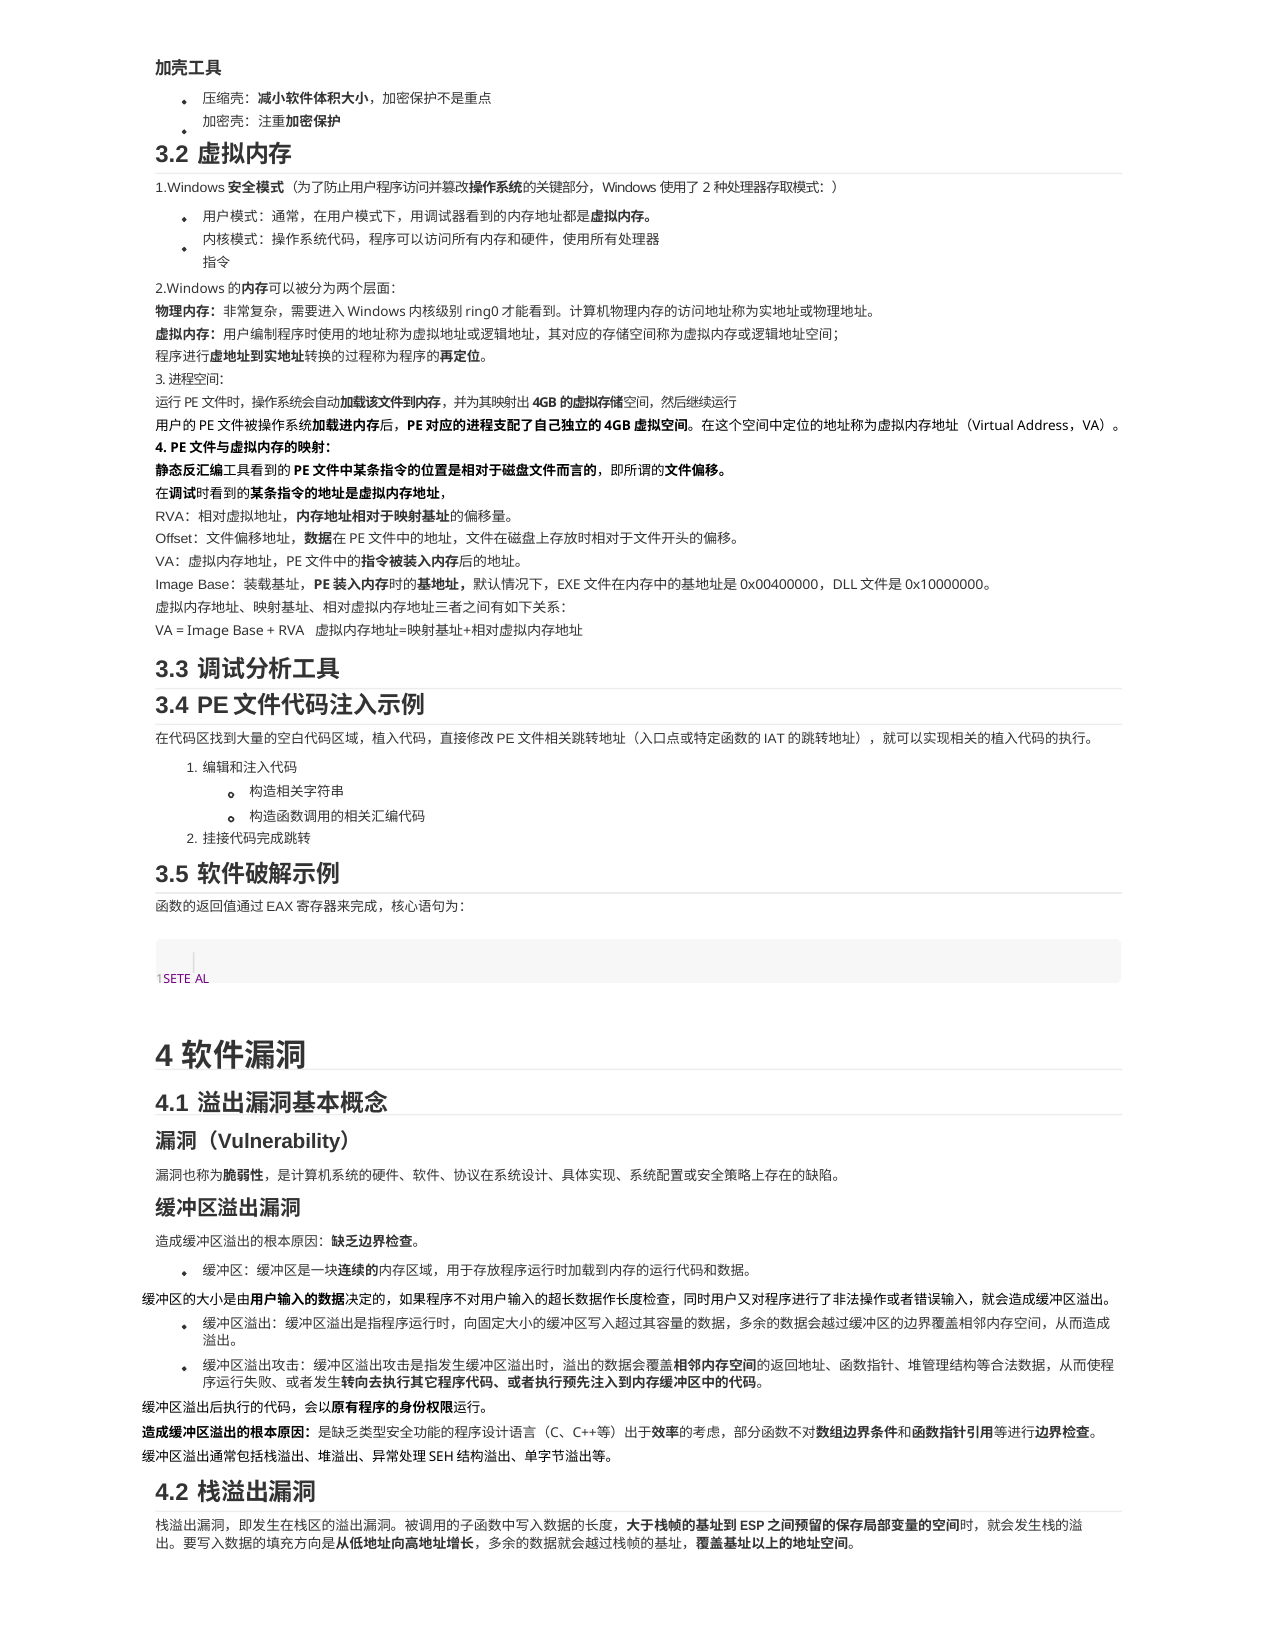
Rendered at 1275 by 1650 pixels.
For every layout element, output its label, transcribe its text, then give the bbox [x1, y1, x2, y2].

text 缓冲区的大小是由用户输入的数据决定的，如果程序不对用户输入的超长数据作长度检查，同时用户又对程序进行了非法操作或者错误输入，就会造成缓冲区溢出。 [142, 1289, 1135, 1308]
text 3. 进程空间： [155, 369, 1135, 388]
text 在代码区找到大量的空白代码区域，植入代码，直接修改PE文件相关跳转地址（入口点或特定函数的IAT的跳转地址），就可以实现相关的植入代码的执行。 [155, 728, 1135, 747]
text 用户模式：通常，在用户模式下，用调试器看到的内存地址都是虚拟内存。内核模式：操作系统代码，程序可以访问所有内存和硬件，使用所有处理器指令 [202, 206, 667, 271]
text 缓冲区溢出：缓冲区溢出是指程序运行时，向固定大小的缓冲区写入超过其容量的数据，多余的数据会越过缓冲区的边界覆盖相邻内存空间，从而造成溢出。 [202, 1315, 1117, 1349]
subtitle 软件破解示例 [155, 854, 1135, 889]
text 缓冲区：缓冲区是一块连续的内存区域，用于存放程序运行时加载到内存的运行代码和数据。 [202, 1259, 1135, 1279]
text RVA：相对虚拟地址，内存地址相对于映射基址的偏移量。 [155, 506, 1135, 525]
text 程序进行虚地址到实地址转换的过程称为程序的再定位。 [155, 346, 1135, 366]
text 静态反汇编工具看到的PE文件中某条指令的位置是相对于磁盘文件而言的，即所谓的文件偏移。 [155, 460, 1135, 480]
subtitle 调试分析工具 [155, 650, 1135, 684]
list PE文件代码注入示例 [155, 686, 1135, 720]
list 编辑和注入代码 [186, 757, 1135, 776]
text 构造函数调用的相关汇编代码 [249, 805, 1135, 825]
text VA：虚拟内存地址，PE文件中的指令被装入内存后的地址。 [155, 551, 1135, 571]
text 缓冲区溢出攻击：缓冲区溢出攻击是指发生缓冲区溢出时，溢出的数据会覆盖相邻内存空间的返回地址、函数指针、堆管理结构等合法数据，从而使程序运行失败、或者发生转向去执行其它程序代码、或者执行预先注入到内存缓冲区中的代码。 [202, 1357, 1117, 1391]
text Offset：文件偏移地址，数据在PE文件中的地址，文件在磁盘上存放时相对于文件开头的偏移。 [155, 528, 1135, 548]
text 在调试时看到的某条指令的地址是虚拟内存地址， [155, 483, 1135, 502]
text 构造相关字符串 [249, 781, 1135, 801]
subtitle 软件漏洞 [155, 1021, 1135, 1077]
text 造成缓冲区溢出的根本原因：缺乏边界检查。 [155, 1231, 1135, 1250]
text 压缩壳：减小软件体积大小，加密保护不是重点加密壳：注重加密保护 [202, 88, 498, 131]
text 栈溢出漏洞，即发生在栈区的溢出漏洞。被调用的子函数中写入数据的长度，大于栈帧的基址到ESP之间预留的保存局部变量的空间时，就会发生栈的溢出。要写入数据的填充方向是从低地址向高地址增长，多余的数据就会越过栈帧的基址，覆盖基址以上的地址空间。 [155, 1516, 1095, 1552]
text 1.Windows安全模式（为了防止用户程序访问并篡改操作系统的关键部分，Windows使用了2种处理器存取模式：） [155, 176, 1135, 196]
text 虚拟内存地址、映射基址、相对虚拟内存地址三者之间有如下关系： [155, 597, 1135, 616]
text 函数的返回值通过EAX寄存器来完成，核心语句为： [155, 896, 1135, 916]
text VA = Image Base + RVA 虚拟内存地址=映射基址+相对虚拟内存地址 [155, 619, 1135, 639]
text Image Base：装载基址，PE装入内存时的基地址，默认情况下，EXE文件在内存中的基地址是0x00400000，DLL文件是0x10000000。 [155, 574, 1135, 593]
text 物理内存：非常复杂，需要进入Windows内核级别ring0才能看到。计算机物理内存的访问地址称为实地址或物理地址。 [155, 301, 1135, 320]
subtitle 缓冲区溢出漏洞 [155, 1192, 1135, 1222]
text 虚拟内存：用户编制程序时使用的地址称为虚拟地址或逻辑地址，其对应的存储空间称为虚拟内存或逻辑地址空间； [155, 323, 1135, 343]
subtitle 栈溢出漏洞 [155, 1473, 1135, 1507]
text 造成缓冲区溢出的根本原因：是缺乏类型安全功能的程序设计语言（C、C++等）出于效率的考虑，部分函数不对数组边界条件和函数指针引用等进行边界检查。 [142, 1423, 1117, 1440]
subtitle 虚拟内存 [155, 134, 1135, 169]
text 2.Windows的内存可以被分为两个层面： [155, 278, 1135, 297]
subtitle 溢出漏洞基本概念 [155, 1077, 1135, 1120]
subtitle 漏洞（Vulnerability） [155, 1124, 1135, 1154]
text 缓冲区溢出后执行的代码，会以原有程序的身份权限运行。 [142, 1399, 1117, 1416]
text 用户的PE文件被操作系统加载进内存后，PE对应的进程支配了自己独立的4GB虚拟空间。在这个空间中定位的地址称为虚拟内存地址（Virtual Address，VA）。 [155, 414, 1135, 434]
text 运行PE文件时，操作系统会自动加载该文件到内存，并为其映射出4GB的虚拟存储空间，然后继续运行 [155, 392, 1135, 411]
list 挂接代码完成跳转 [186, 828, 1135, 848]
text 4. PE文件与虚拟内存的映射： [155, 437, 1135, 457]
text 缓冲区溢出通常包括栈溢出、堆溢出、异常处理SEH结构溢出、单字节溢出等。 [142, 1448, 1117, 1465]
text 漏洞也称为脆弱性，是计算机系统的硬件、软件、协议在系统设计、具体实现、系统配置或安全策略上存在的缺陷。 [155, 1164, 1135, 1184]
subtitle 加壳工具 [155, 54, 1135, 79]
